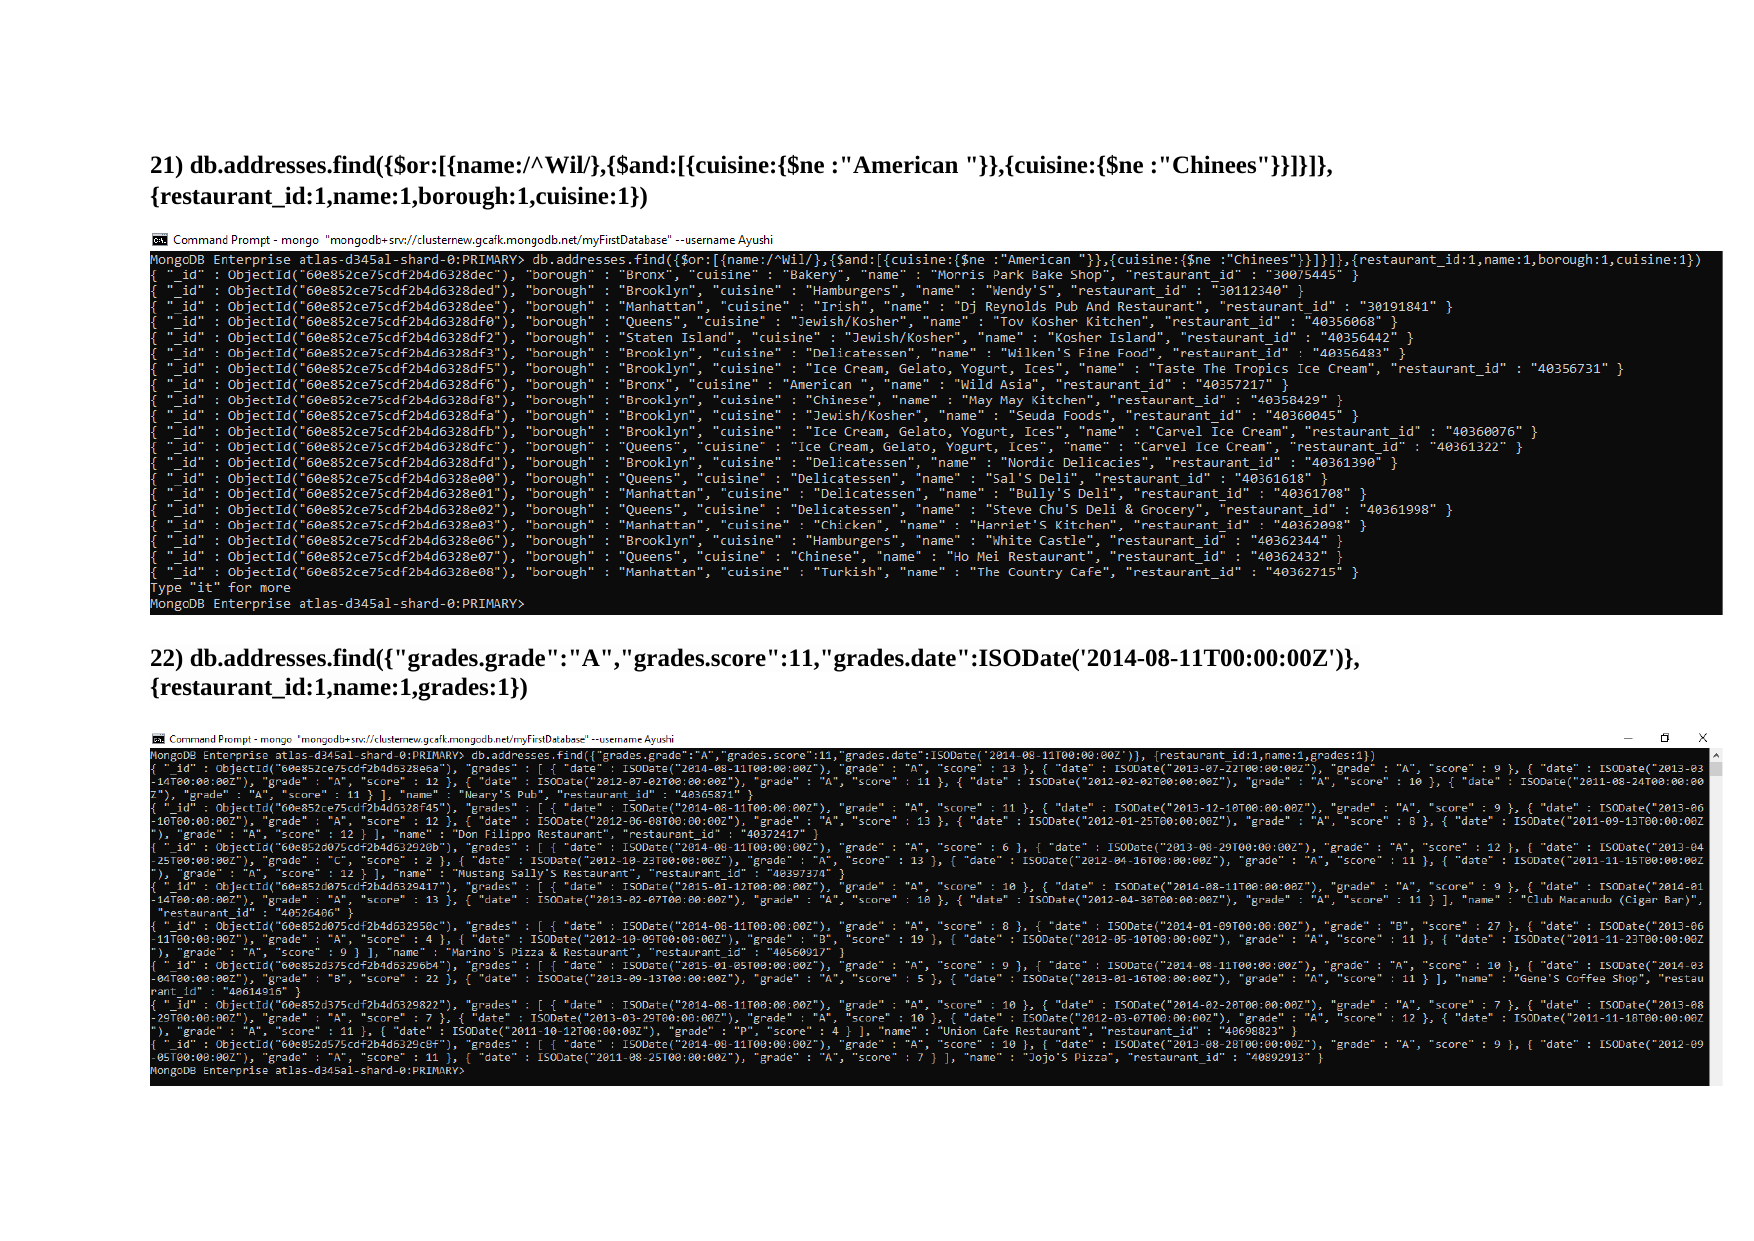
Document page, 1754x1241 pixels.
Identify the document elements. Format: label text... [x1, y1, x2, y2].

text 22) db.addresses.find({"grades.grade":"A","grades.score":11,"grades.date":ISODate('2014-08-11T00:00:00Z')}, {restaurant_id:1,name:1,grades:1}) [150, 643, 1604, 701]
picture [150, 228, 1723, 615]
picture [150, 729, 1723, 1086]
text 21) db.addresses.find({$or:[{name:/^Wil/},{$and:[{cuisine:{$ne :"American "}},{cuisine:{$ne :"Chinees"}}]}]},{restaurant_id:1,name:1,borough:1,cuisine:1}) [150, 150, 1604, 210]
